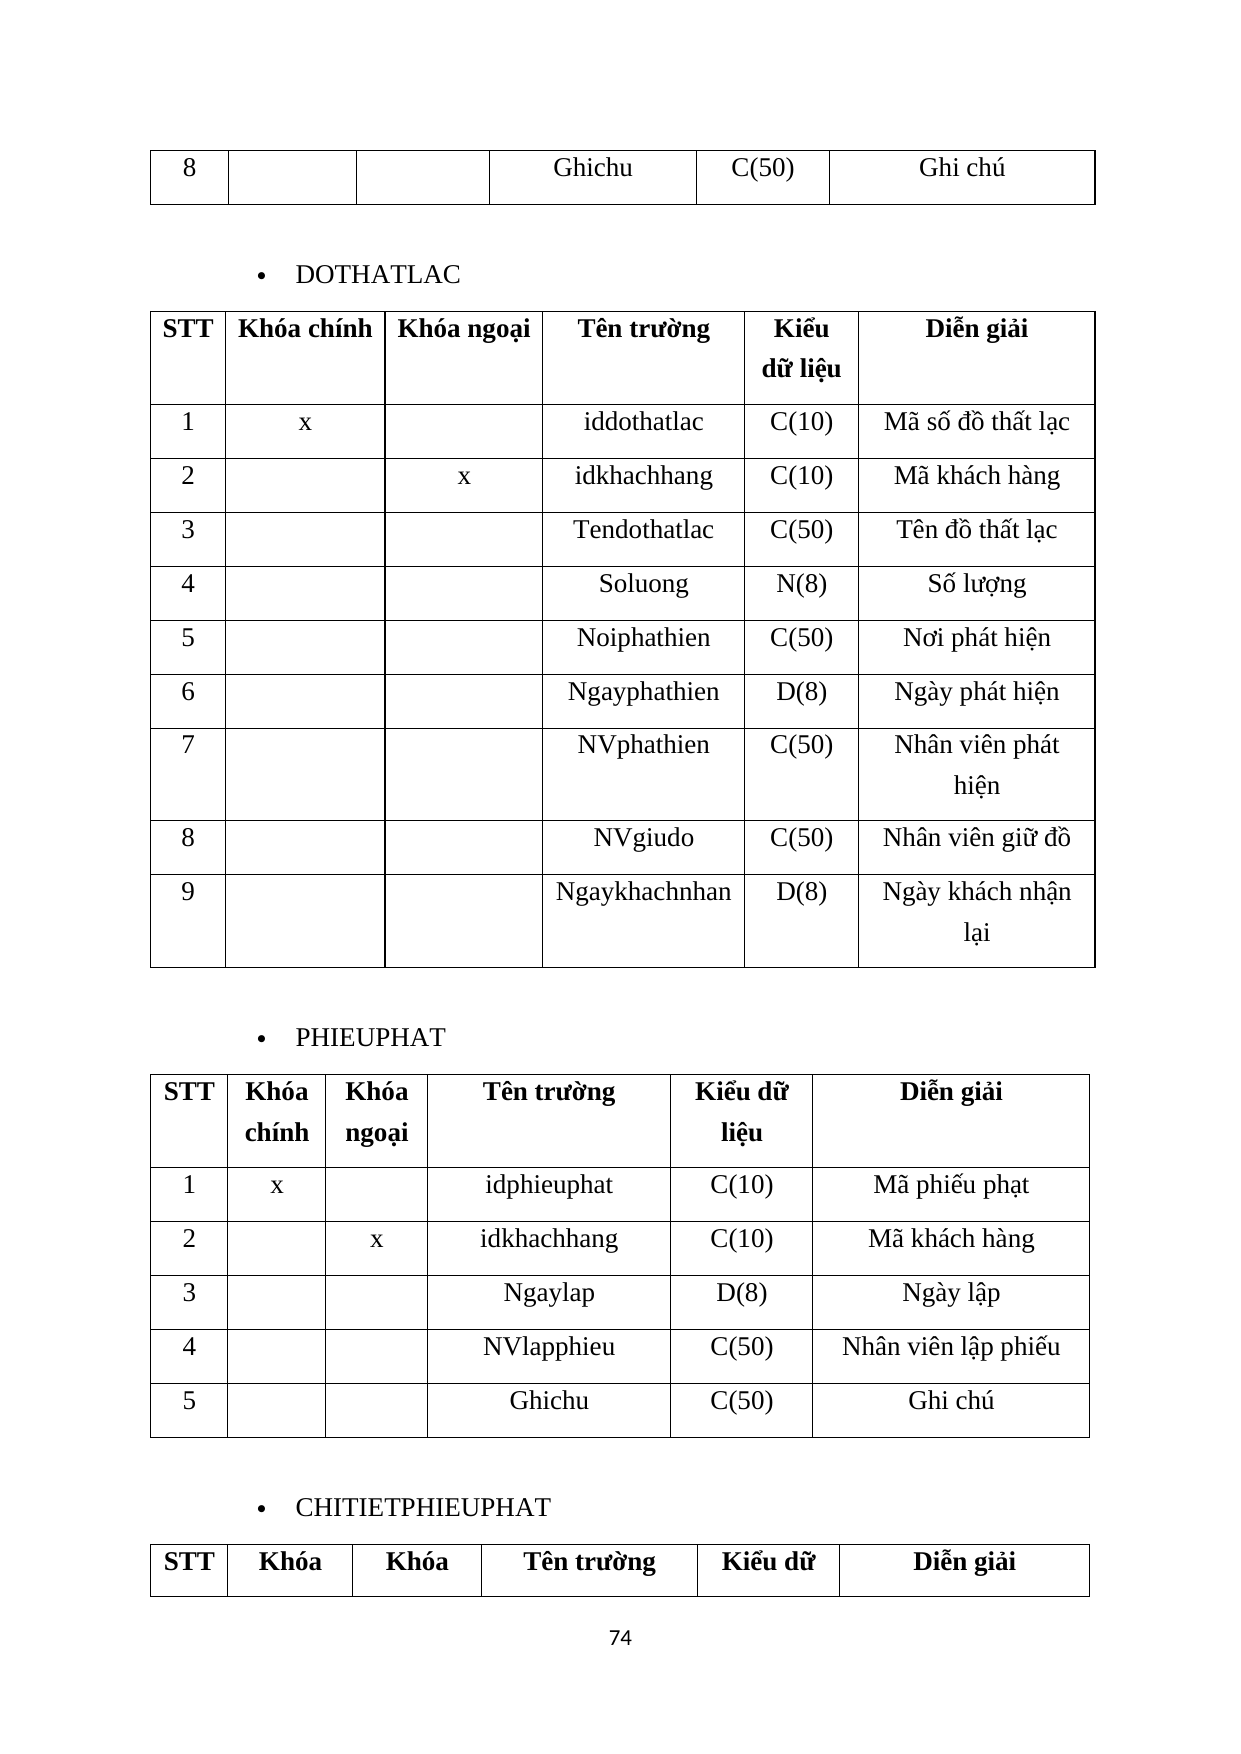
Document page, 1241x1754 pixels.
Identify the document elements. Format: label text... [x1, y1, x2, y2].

table_header Khóa chính [226, 312, 384, 404]
table_cell Soluong [543, 567, 744, 619]
table_cell [226, 875, 384, 967]
table_cell C(50) [745, 513, 858, 566]
table_cell [226, 675, 384, 727]
table_cell Mã khách hàng [813, 1222, 1089, 1275]
table_header Kiểu dữ liệu [745, 312, 858, 404]
table_cell Mã phiếu phạt [813, 1168, 1089, 1221]
table_cell 4 [151, 567, 225, 619]
table_cell idphieuphat [428, 1168, 670, 1221]
table_cell C(50) [671, 1384, 812, 1437]
table_cell D(8) [745, 675, 858, 727]
table_cell 8 [151, 821, 225, 874]
list PHIEUPHAT [258, 1021, 1090, 1052]
table_cell [226, 459, 384, 512]
table_cell C(10) [671, 1222, 812, 1275]
table_cell Ghi chú [830, 151, 1094, 204]
table_header Khóa ngoại [386, 312, 542, 404]
list CHITIETPHIEUPHAT [258, 1491, 1090, 1522]
table_header Diễn giải [840, 1545, 1089, 1596]
table_cell Ngaykhachnhan [543, 875, 744, 967]
table_cell C(50) [745, 729, 858, 820]
table_header Tên trường [543, 312, 744, 404]
table_header Khóa ngoại [353, 1545, 481, 1596]
table_cell Ngày phát hiện [859, 675, 1094, 727]
table_header Khóa chính [228, 1075, 325, 1167]
table_cell C(10) [745, 459, 858, 512]
table_header STT [151, 312, 225, 404]
table_cell C(50) [697, 151, 829, 204]
table_cell 7 [151, 729, 225, 820]
table_cell 2 [151, 1222, 227, 1275]
list DOTHATLAC [258, 258, 1090, 289]
table_header STT [151, 1075, 227, 1167]
table_cell Ngayphathien [543, 675, 744, 727]
table_cell [357, 151, 489, 204]
table_cell [386, 675, 542, 727]
table_header Khóa chính [228, 1545, 352, 1596]
table_cell C(10) [671, 1168, 812, 1221]
table_cell x [226, 405, 384, 458]
table_header Kiểu dữ liệu [671, 1075, 812, 1167]
table_cell [228, 1222, 325, 1275]
table_cell [386, 821, 542, 874]
table_cell Ngày lập [813, 1276, 1089, 1329]
table_cell [226, 729, 384, 820]
table_cell [228, 1330, 325, 1383]
table_cell Tendothatlac [543, 513, 744, 566]
table_cell [228, 1276, 325, 1329]
table_header Diễn giải [813, 1075, 1089, 1167]
table_cell [386, 567, 542, 619]
table_cell C(50) [745, 821, 858, 874]
table_header Diễn giải [859, 312, 1094, 404]
table_cell 2 [151, 459, 225, 512]
table_cell Nơi phát hiện [859, 621, 1094, 673]
table_cell idkhachhang [543, 459, 744, 512]
table_cell [326, 1330, 427, 1383]
table_cell 8 [151, 151, 228, 204]
table_cell NVlapphieu [428, 1330, 670, 1383]
table_cell [226, 621, 384, 673]
table_cell Ngaylap [428, 1276, 670, 1329]
table_cell C(10) [745, 405, 858, 458]
table_cell [386, 729, 542, 820]
table_cell [386, 405, 542, 458]
table_cell idkhachhang [428, 1222, 670, 1275]
table_cell 5 [151, 1384, 227, 1437]
table_cell 3 [151, 1276, 227, 1329]
table_cell [226, 513, 384, 566]
table_cell 5 [151, 621, 225, 673]
table_cell 3 [151, 513, 225, 566]
table_header Tên trường [482, 1545, 697, 1596]
table_cell N(8) [745, 567, 858, 619]
table_cell [386, 513, 542, 566]
table_cell [228, 1384, 325, 1437]
table_cell [326, 1276, 427, 1329]
table_cell Ghichu [428, 1384, 670, 1437]
table_cell D(8) [671, 1276, 812, 1329]
table_cell 9 [151, 875, 225, 967]
table_cell [326, 1168, 427, 1221]
table_cell iddothatlac [543, 405, 744, 458]
table_cell NVphathien [543, 729, 744, 820]
table_cell NVgiudo [543, 821, 744, 874]
table_cell Noiphathien [543, 621, 744, 673]
table_cell [386, 621, 542, 673]
table_cell Nhân viên phát hiện [859, 729, 1094, 820]
table_cell Nhân viên giữ đồ [859, 821, 1094, 874]
table_cell [226, 821, 384, 874]
table_header Tên trường [428, 1075, 670, 1167]
table_cell Ghi chú [813, 1384, 1089, 1437]
table_cell C(50) [745, 621, 858, 673]
table_header STT [151, 1545, 227, 1596]
table_cell 6 [151, 675, 225, 727]
table_cell Số lượng [859, 567, 1094, 619]
table_cell x [326, 1222, 427, 1275]
table_cell [229, 151, 356, 204]
table_cell 4 [151, 1330, 227, 1383]
table_cell D(8) [745, 875, 858, 967]
table_cell Tên đồ thất lạc [859, 513, 1094, 566]
table_cell Mã khách hàng [859, 459, 1094, 512]
table_header Khóa ngoại [326, 1075, 427, 1167]
table_cell x [386, 459, 542, 512]
table_cell 1 [151, 405, 225, 458]
table_cell C(50) [671, 1330, 812, 1383]
table_cell Nhân viên lập phiếu [813, 1330, 1089, 1383]
table_cell x [228, 1168, 325, 1221]
table_cell [386, 875, 542, 967]
table_cell Ghichu [490, 151, 696, 204]
table_cell 1 [151, 1168, 227, 1221]
table_cell [326, 1384, 427, 1437]
table_cell [226, 567, 384, 619]
table_cell Mã số đồ thất lạc [859, 405, 1094, 458]
table_header Kiểu dữ liệu [698, 1545, 839, 1596]
table_cell Ngày khách nhận lại [859, 875, 1094, 967]
